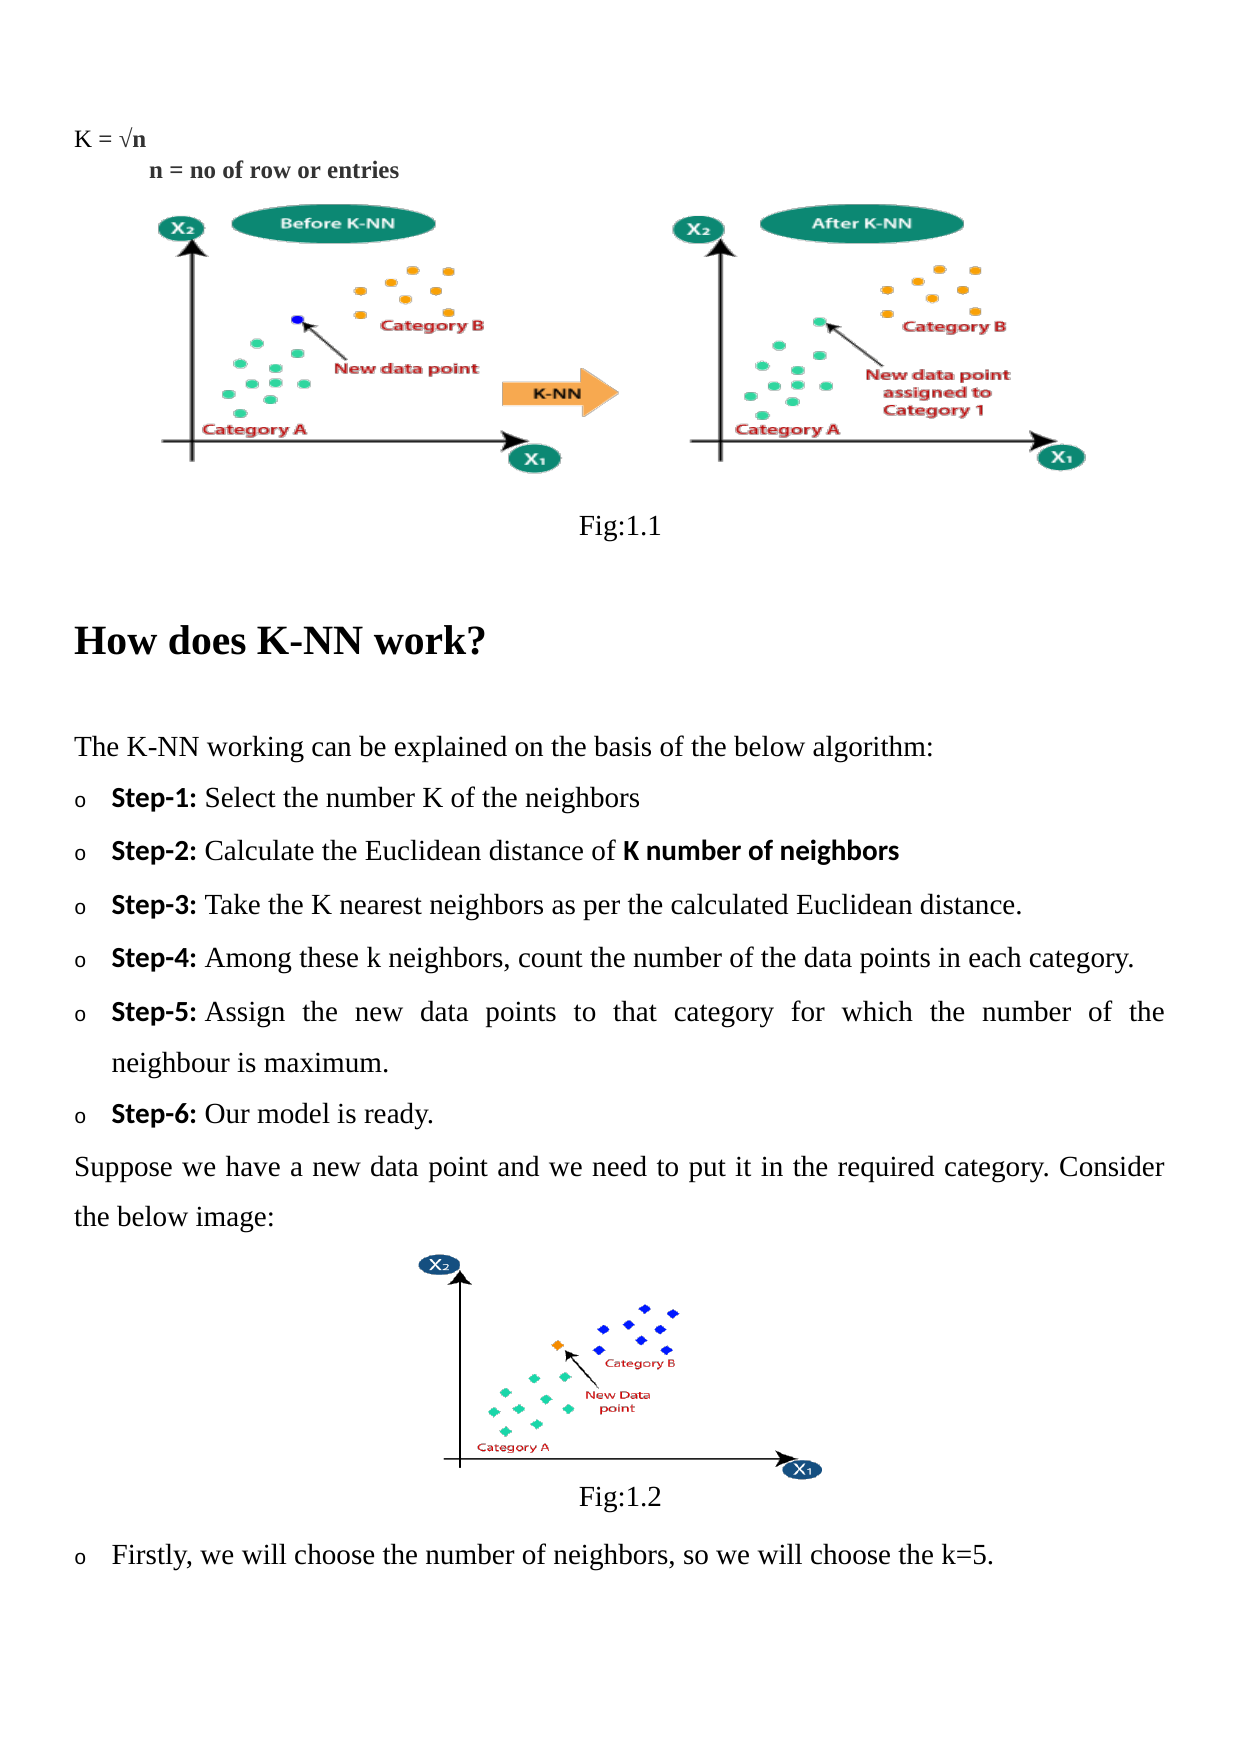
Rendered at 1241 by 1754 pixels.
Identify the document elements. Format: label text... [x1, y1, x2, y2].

list Step-6: Our model is ready. [74, 1095, 1166, 1131]
text Suppose we have a new data point and we need to put it in the required category. Consider the below image: [74, 1149, 1166, 1233]
text K = √n [74, 124, 1166, 153]
list Step-2: Calculate the Euclidean distance of K number of neighbors [74, 832, 1166, 868]
subtitle How does K-NN work? [74, 616, 1166, 663]
list Step-5: Assign the new data points to that category for which the number of the neighbour is maximum. [74, 993, 1166, 1079]
text Fig:1.1 [74, 508, 1166, 541]
list Firstly, we will choose the number of neighbors, so we will choose the k=5. [74, 1537, 1166, 1571]
list Step-3: Take the K nearest neighbors as per the calculated Euclidean distance. [74, 886, 1166, 921]
picture [407, 1249, 834, 1480]
text The K-NN working can be explained on the basis of the below algorithm: [74, 729, 1166, 762]
list Step-1: Select the number K of the neighbors [74, 779, 1166, 814]
list Step-4: Among these k neighbors, count the number of the data points in each category. [74, 939, 1166, 975]
picture [151, 186, 1089, 489]
text n = no of row or entries [74, 155, 1166, 184]
text Fig:1.2 [74, 1479, 1166, 1513]
